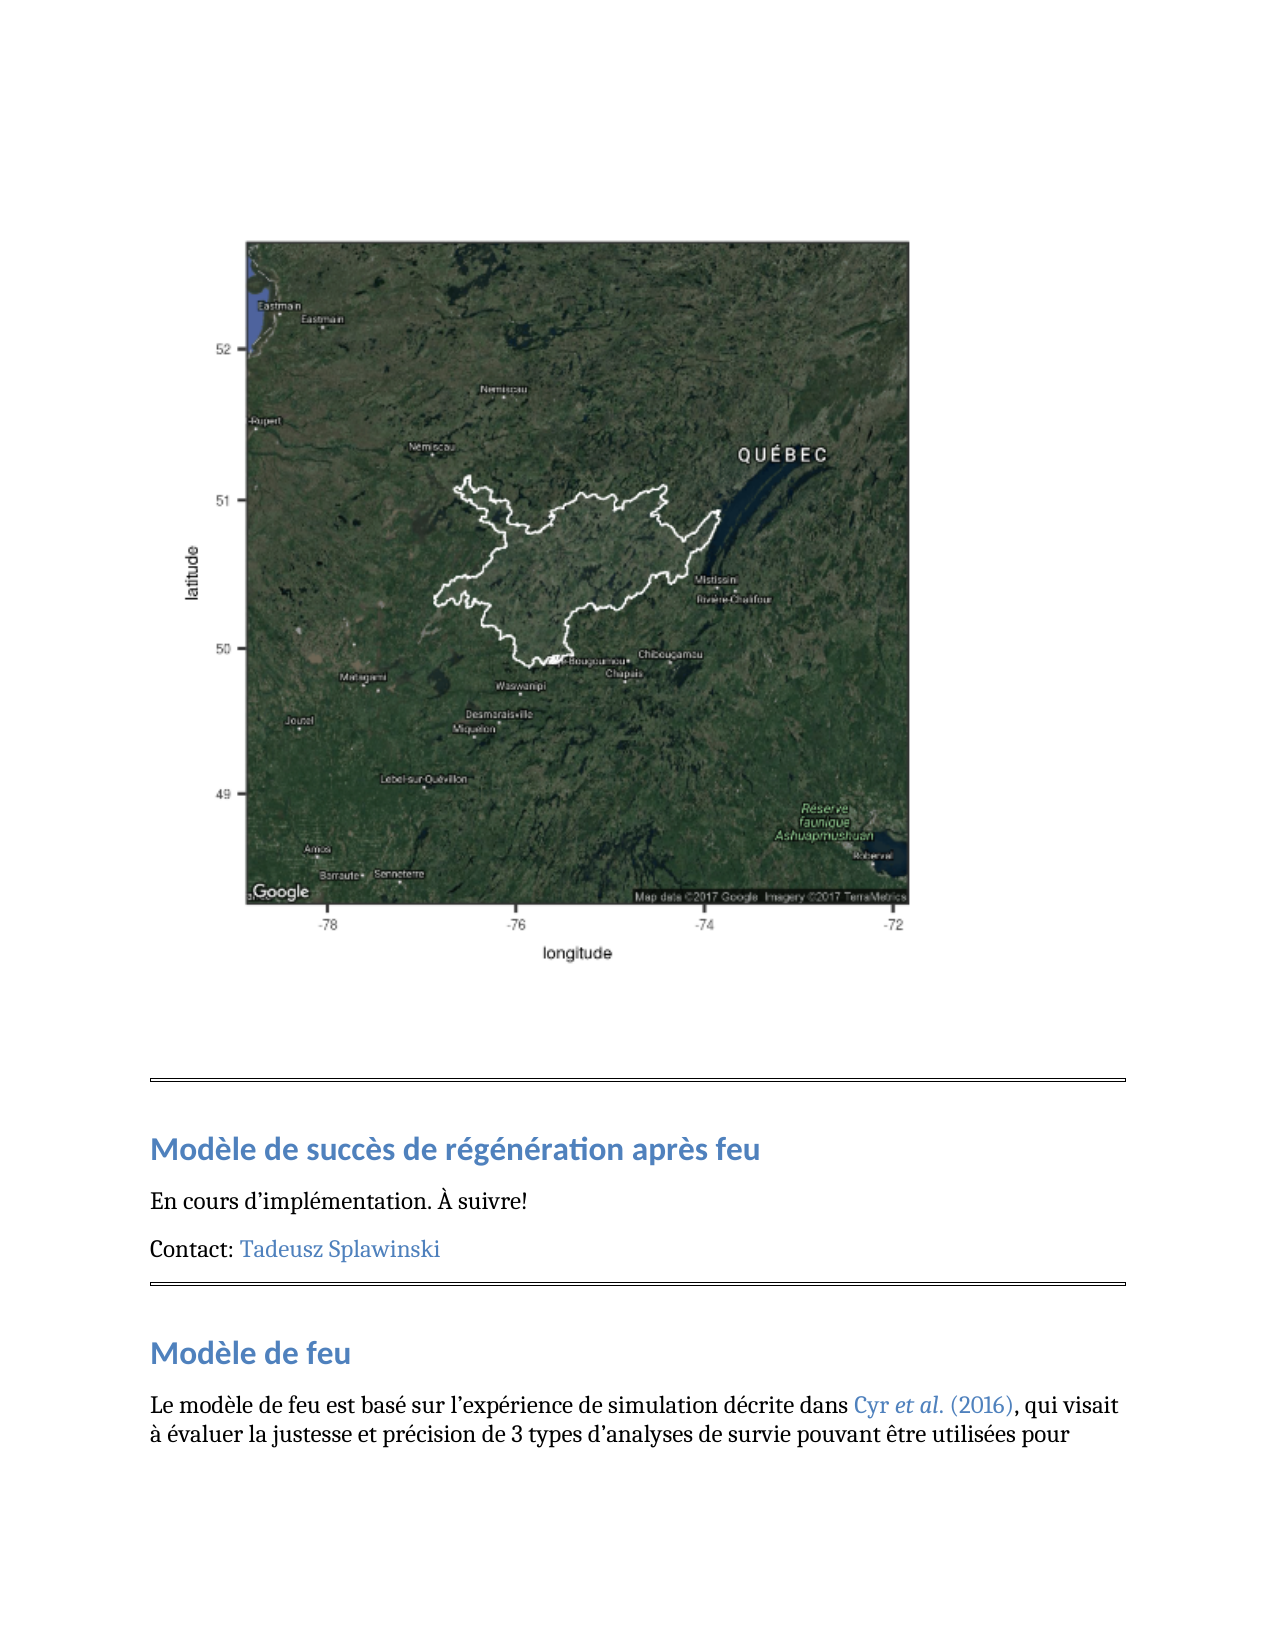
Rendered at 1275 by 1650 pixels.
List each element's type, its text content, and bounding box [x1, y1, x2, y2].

subtitle Modèle de succès de régénération après feu [150, 1128, 1125, 1168]
subtitle Modèle de feu [150, 1332, 1125, 1373]
picture [168, 150, 927, 1060]
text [150, 1391, 1125, 1449]
text Contact: Tadeusz Splawinski [150, 1235, 1125, 1263]
text En cours d’implémentation. À suivre! [150, 1187, 1125, 1216]
